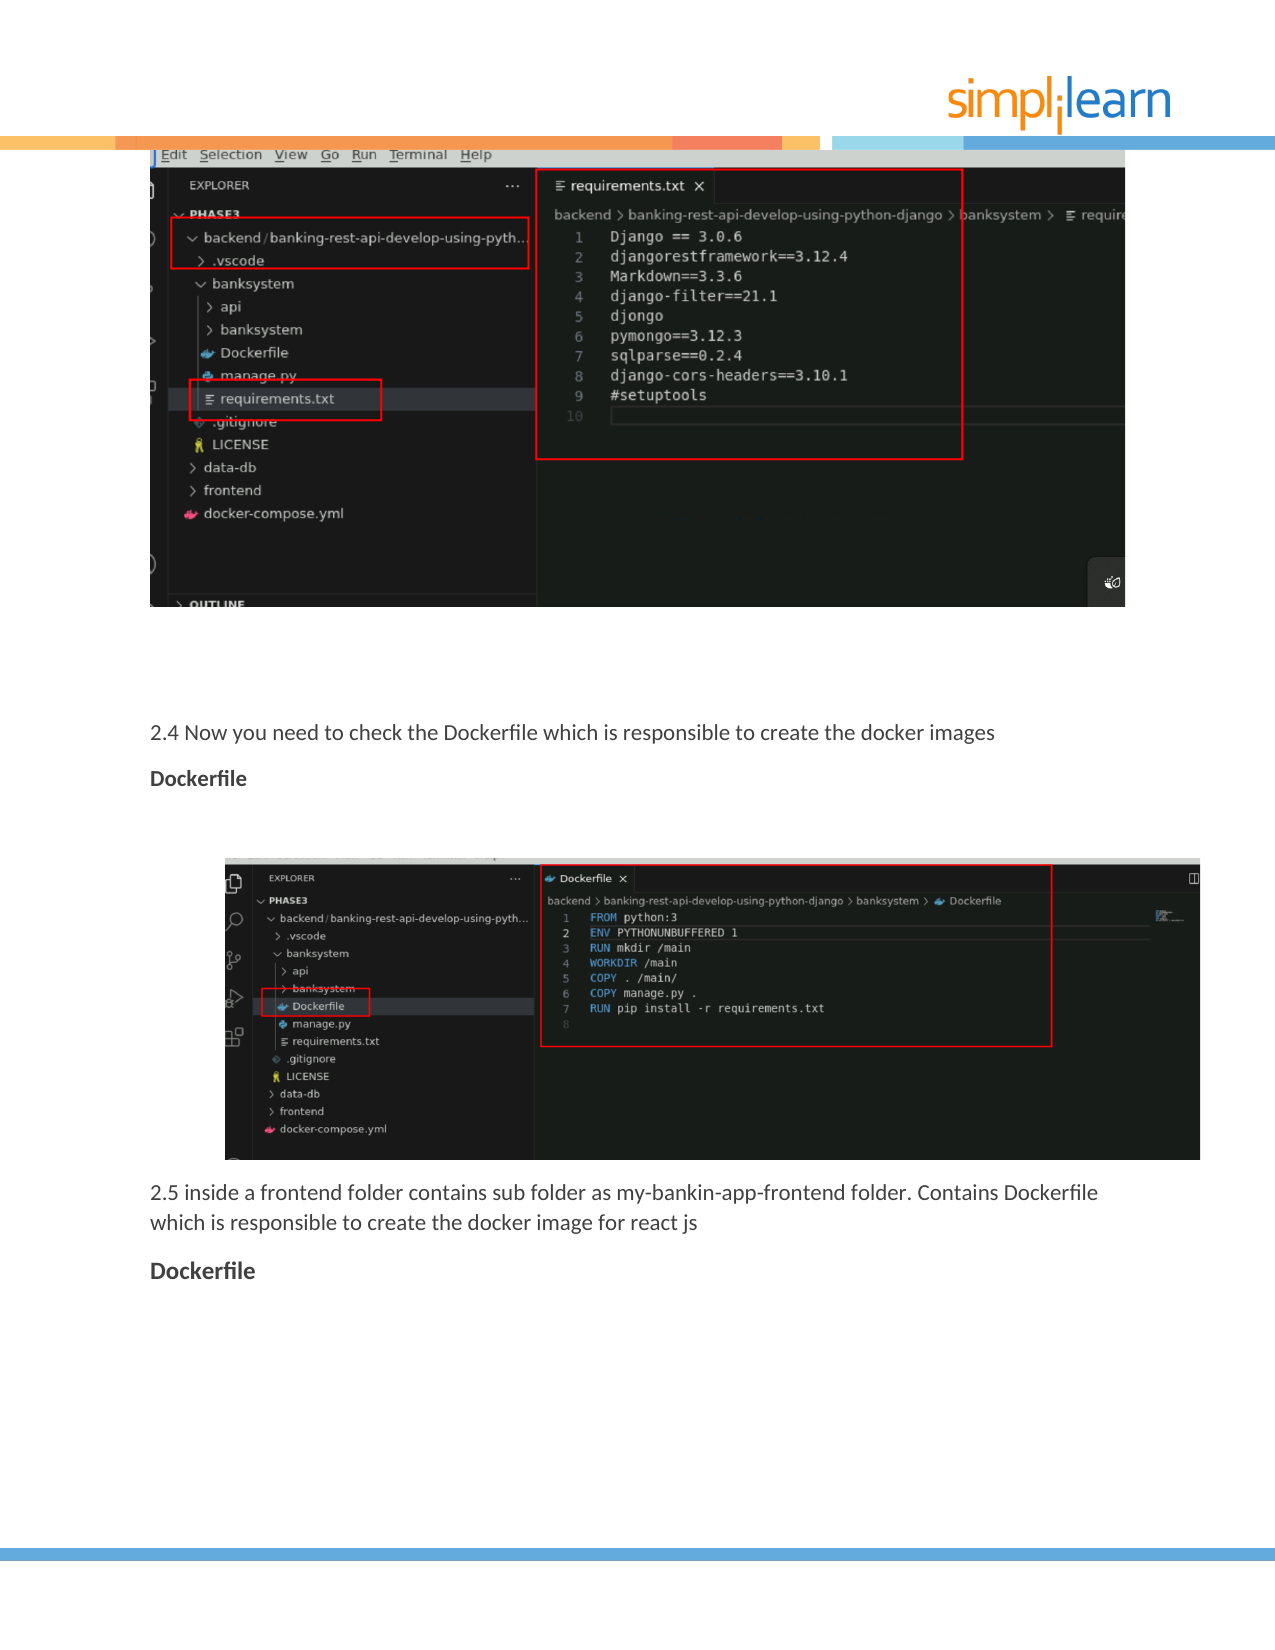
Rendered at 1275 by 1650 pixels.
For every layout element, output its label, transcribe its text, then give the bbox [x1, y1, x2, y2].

picture [225, 858, 1200, 1160]
picture [0, 1548, 1275, 1562]
text 2.5 inside a frontend folder contains sub folder as my-bankin-app-frontend folder. Contains Dockerfile which is responsible to create the docker image for react js [150, 1178, 1125, 1236]
text Dockerfile [150, 764, 1125, 793]
picture [0, 76, 1275, 607]
text 2.4 Now you need to check the Dockerfile which is responsible to create the docker images [150, 718, 1125, 746]
text Dockerfile [150, 1255, 1125, 1286]
